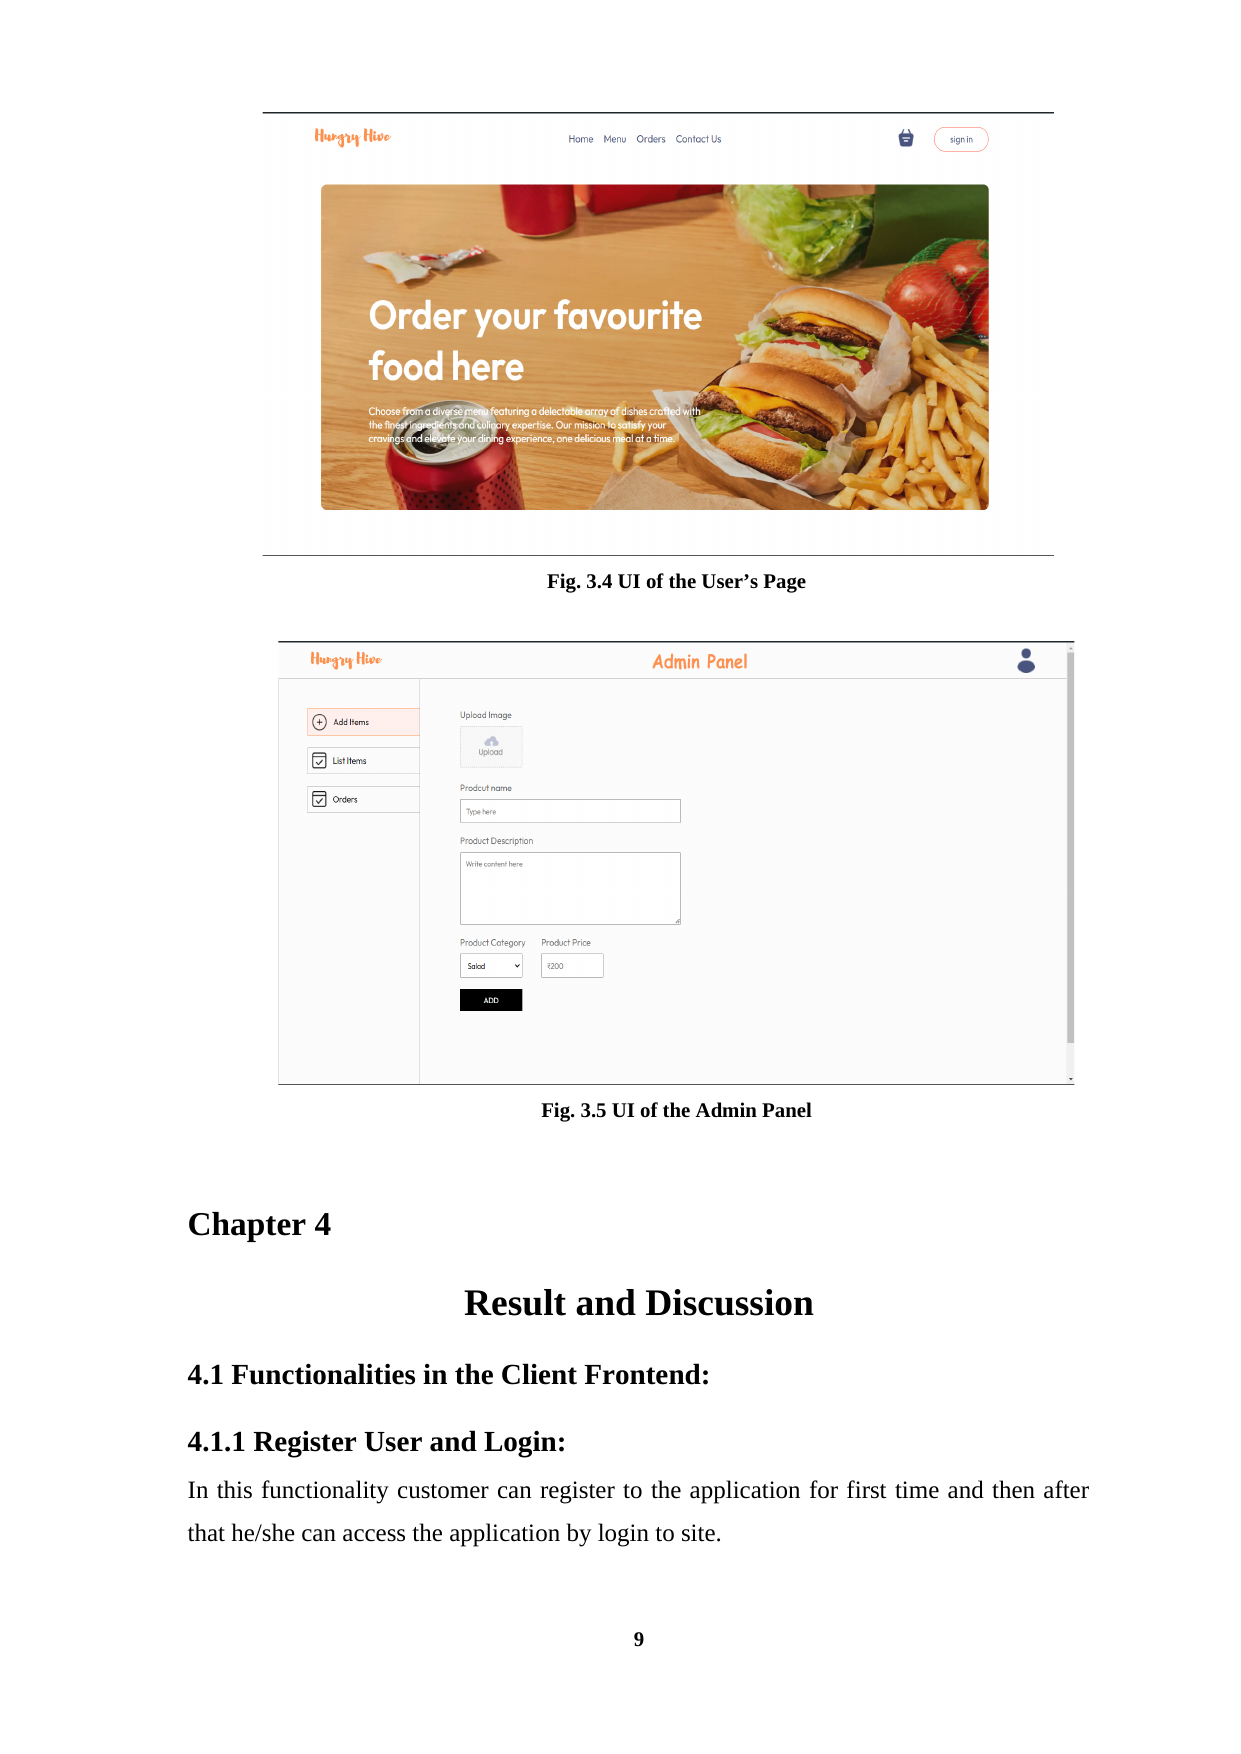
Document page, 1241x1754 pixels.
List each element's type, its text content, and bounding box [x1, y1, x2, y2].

text Fig. 3.5 UI of the Admin Panel [262, 1098, 1090, 1122]
text In this functionality customer can register to the application for first time and then after that he/she can access the application by login to site. [187, 1475, 1090, 1547]
picture [262, 112, 1054, 556]
text Fig. 3.4 UI of the User’s Page [262, 569, 1090, 593]
picture [278, 641, 1075, 1085]
text 4.1.1 Register User and Login: [187, 1424, 1090, 1458]
text 4.1 Functionalities in the Client Frontend: [187, 1357, 1090, 1391]
text Result and Discussion [187, 1281, 1090, 1324]
text Chapter 4 [187, 1204, 1090, 1242]
